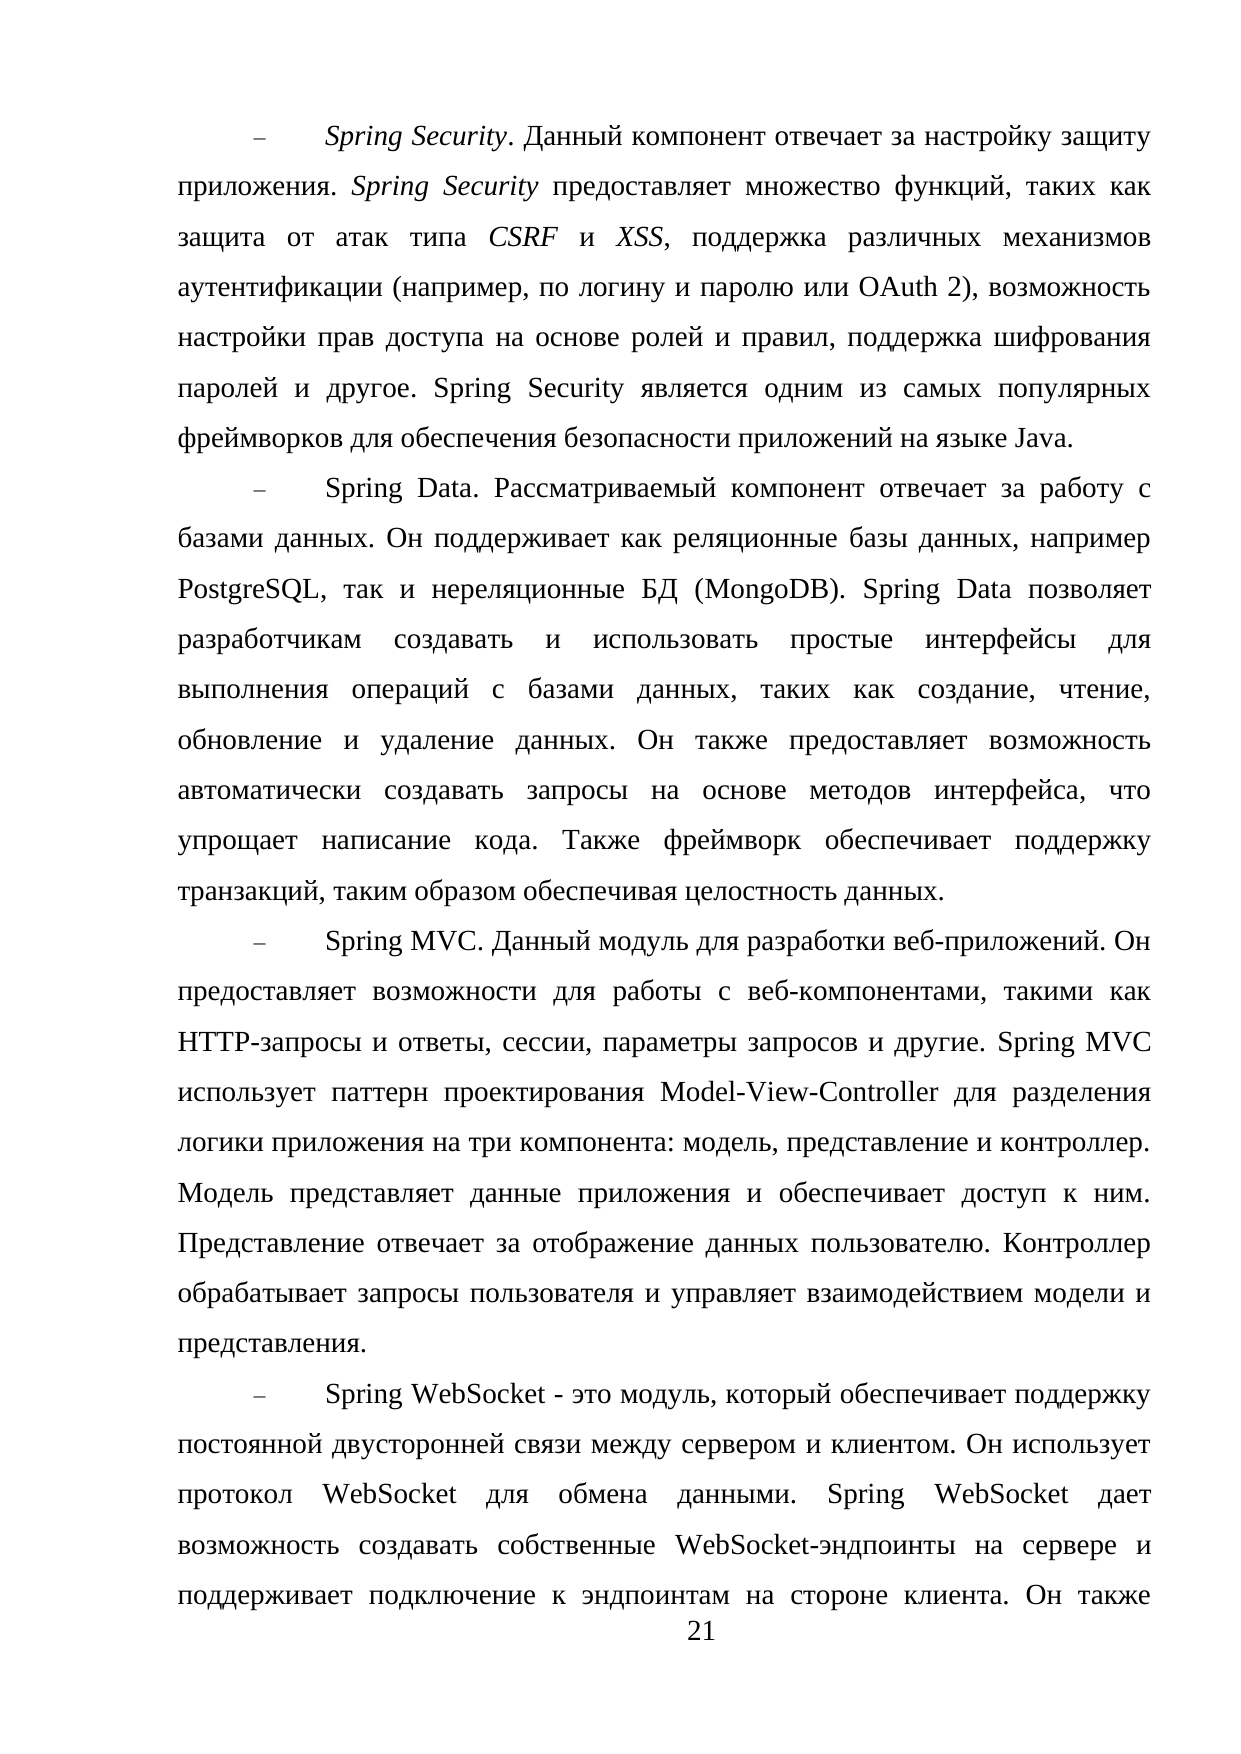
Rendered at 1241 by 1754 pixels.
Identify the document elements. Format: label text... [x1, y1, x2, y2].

list Spring MVC. Данный модуль для разработки веб-приложений. Он предоставляет возможности для работы с веб-компонентами, такими как HTTP-запросы и ответы, сессии, параметры запросов и другие. Spring MVC использует паттерн проектирования Model-View-Controller для разделения логики приложения на три компонента: модель, представление и контроллер. Модель представляет данные приложения и обеспечивает доступ к ним. Представление отвечает за отображение данных пользователю. Контроллер обрабатывает запросы пользователя и управляет взаимодействием модели и представления. [177, 923, 1152, 1359]
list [177, 1376, 1152, 1611]
list Spring Data. Рассматриваемый компонент отвечает за работу с базами данных. Он поддерживает как реляционные базы данных, например PostgreSQL, так и нереляционные БД (MongoDB). Spring Data позволяет разработчикам создавать и использовать простые интерфейсы для выполнения операций с базами данных, таких как создание, чтение, обновление и удаление данных. Он также предоставляет возможность автоматически создавать запросы на основе методов интерфейса, что упрощает написание кода. Также фреймворк обеспечивает поддержку транзакций, таким образом обеспечивая целостность данных. [177, 470, 1152, 906]
list Spring Security. Данный компонент отвечает за настройку защиту приложения. Spring Security предоставляет множество функций, таких как защита от атак типа CSRF и XSS, поддержка различных механизмов аутентификации (например, по логину и паролю или OAuth 2), возможность настройки прав доступа на основе ролей и правил, поддержка шифрования паролей и другое. Spring Security является одним из самых популярных фреймворков для обеспечения безопасности приложений на языке Java. [177, 118, 1152, 453]
